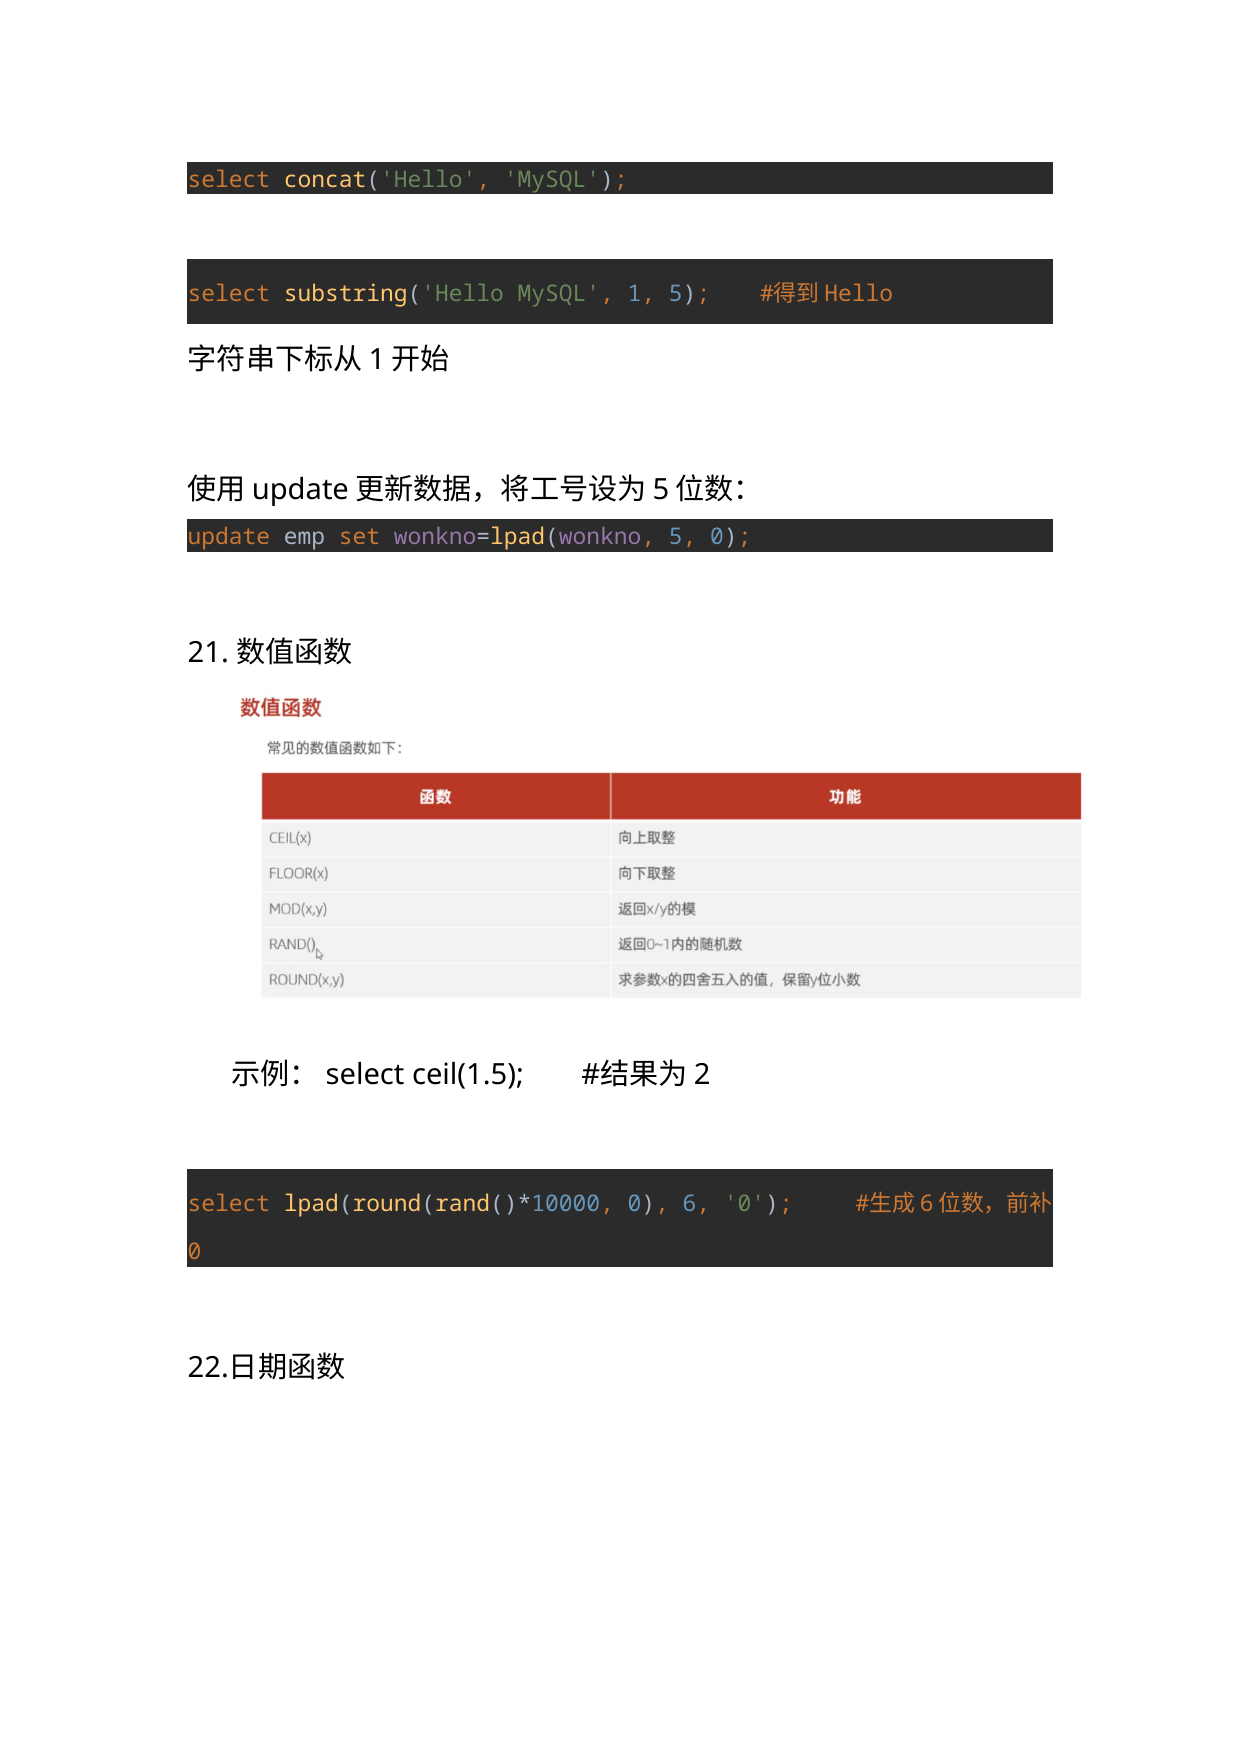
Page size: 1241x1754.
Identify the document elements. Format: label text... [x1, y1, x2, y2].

text select lpad(round(rand()*10000, 0), 6, '0'); #生成6位数，前补0 [187, 1169, 1053, 1267]
picture [231, 682, 1097, 1015]
list 数值函数 [187, 617, 1053, 682]
text select concat('Hello', 'MySQL'); [187, 162, 1053, 194]
text update emp set wonkno=lpad(wonkno, 5, 0); [187, 519, 1053, 552]
text select substring('Hello MySQL', 1, 5); #得到Hello [187, 259, 1053, 324]
list 使用update更新数据，将工号设为5位数： [187, 454, 1053, 519]
list 示例： select ceil(1.5); #结果为2 [187, 1039, 1053, 1104]
list 字符串下标从1开始 [187, 324, 1053, 389]
list 22.日期函数 [187, 1332, 1053, 1397]
